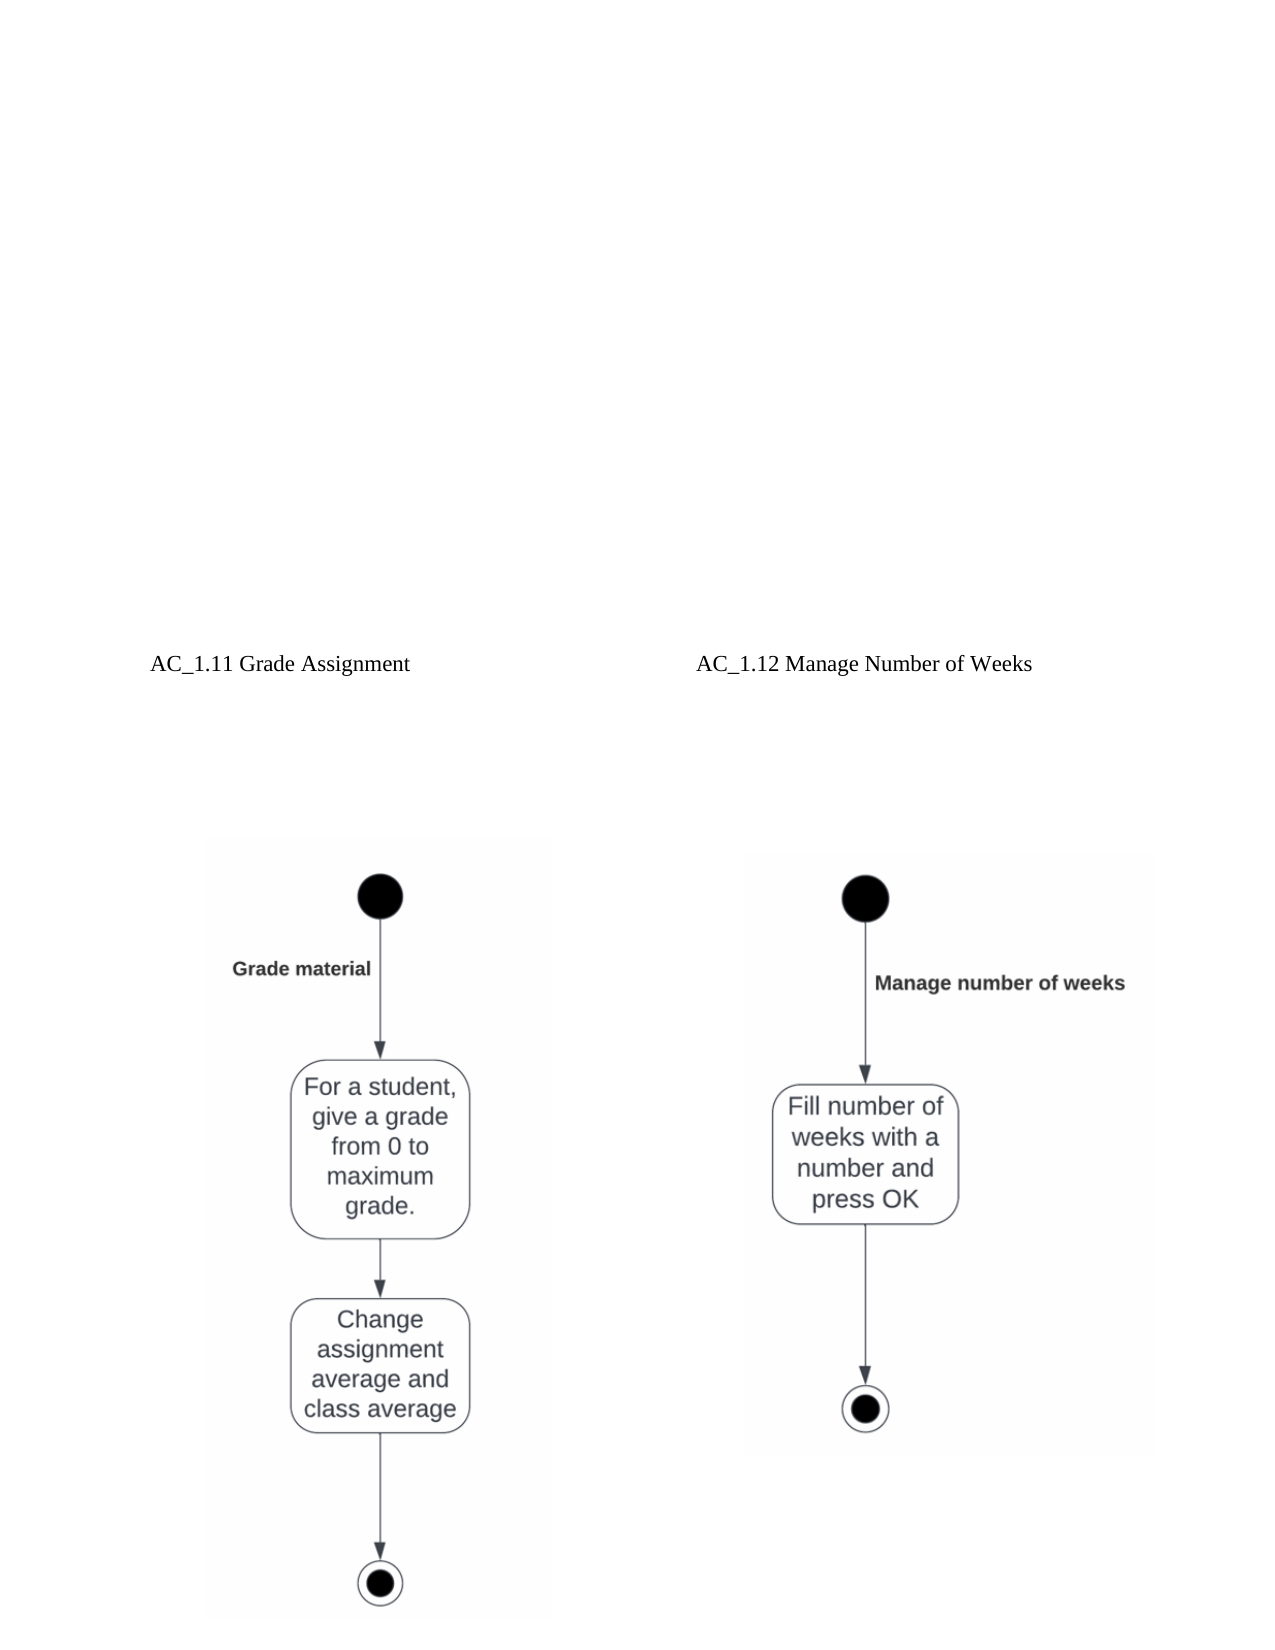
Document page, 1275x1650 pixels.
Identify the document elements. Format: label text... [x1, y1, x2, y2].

picture [206, 835, 553, 1619]
picture [744, 853, 1156, 1456]
text AC_1.11 Grade Assignment AC_1.12 Manage Number of Weeks [150, 650, 1125, 676]
